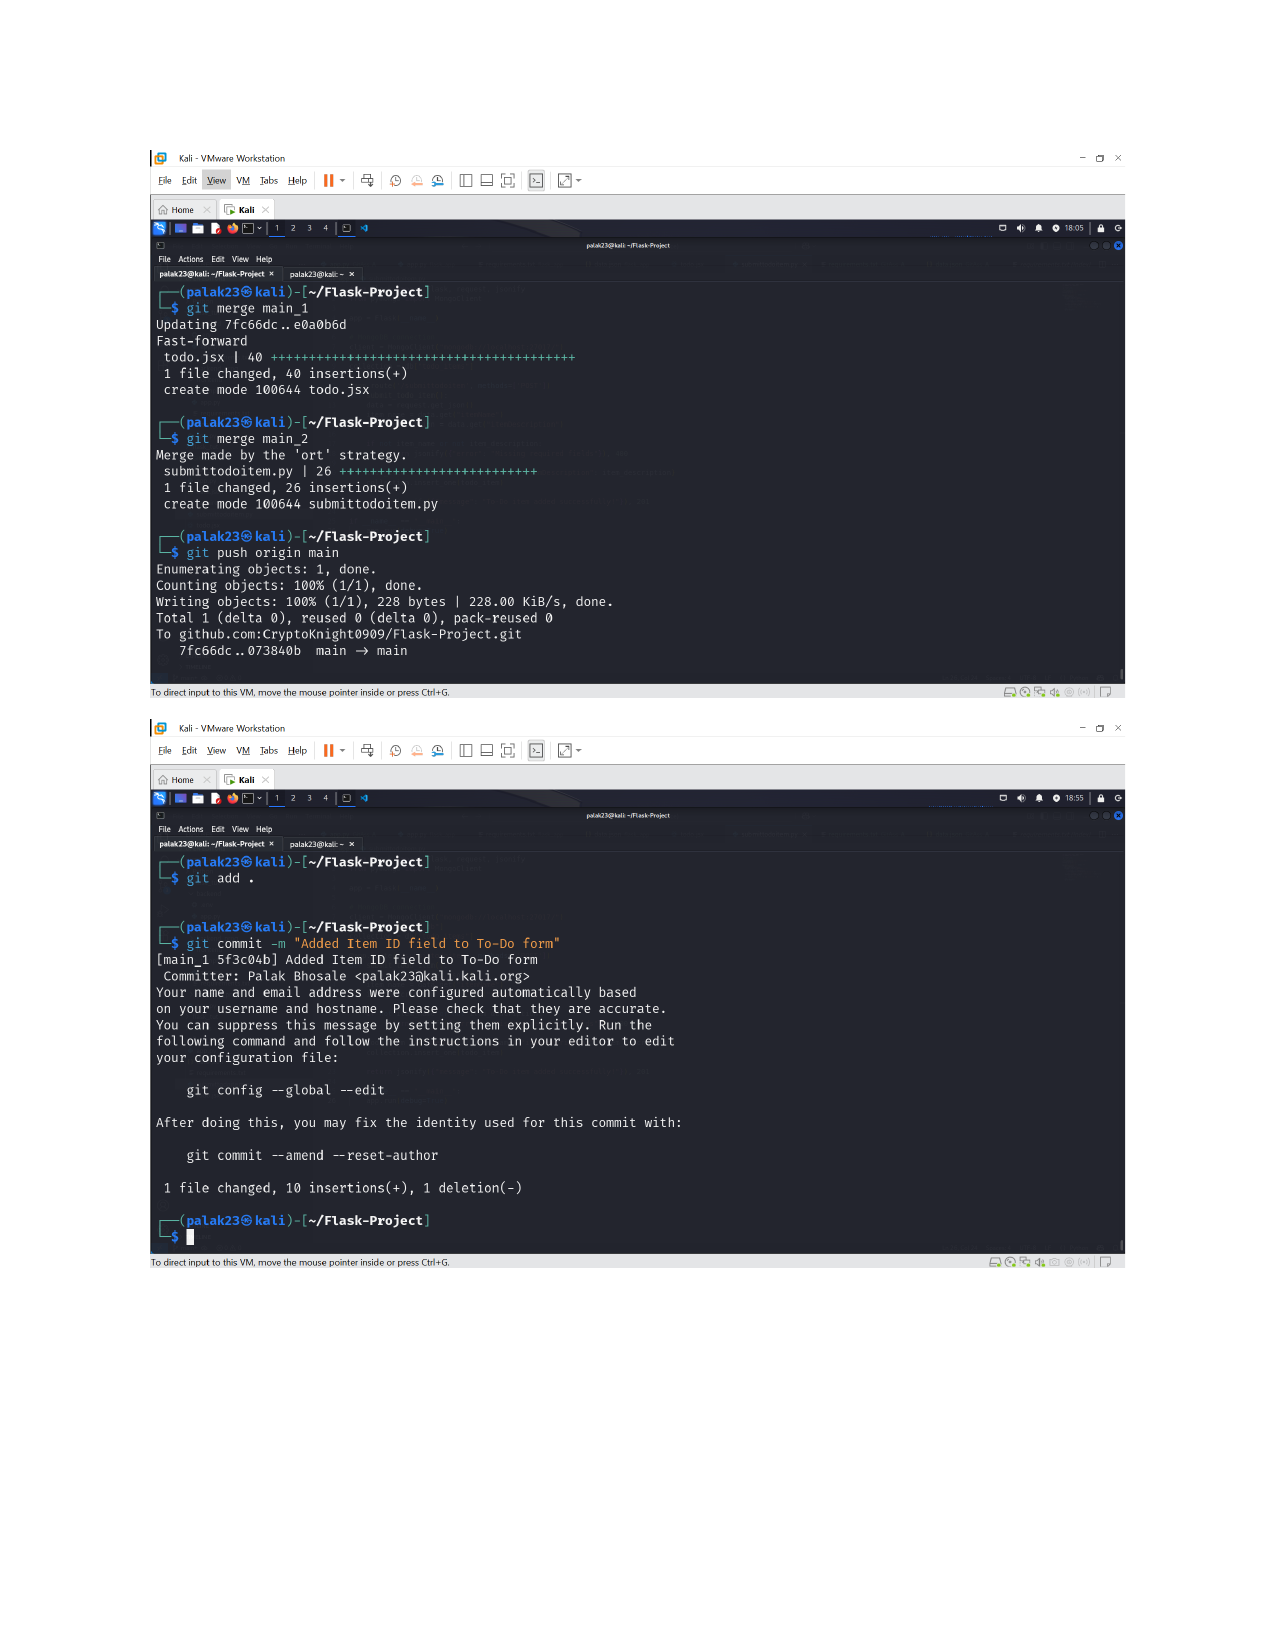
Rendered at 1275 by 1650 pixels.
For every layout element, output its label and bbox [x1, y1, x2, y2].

picture [150, 150, 1125, 698]
picture [150, 719, 1125, 1268]
